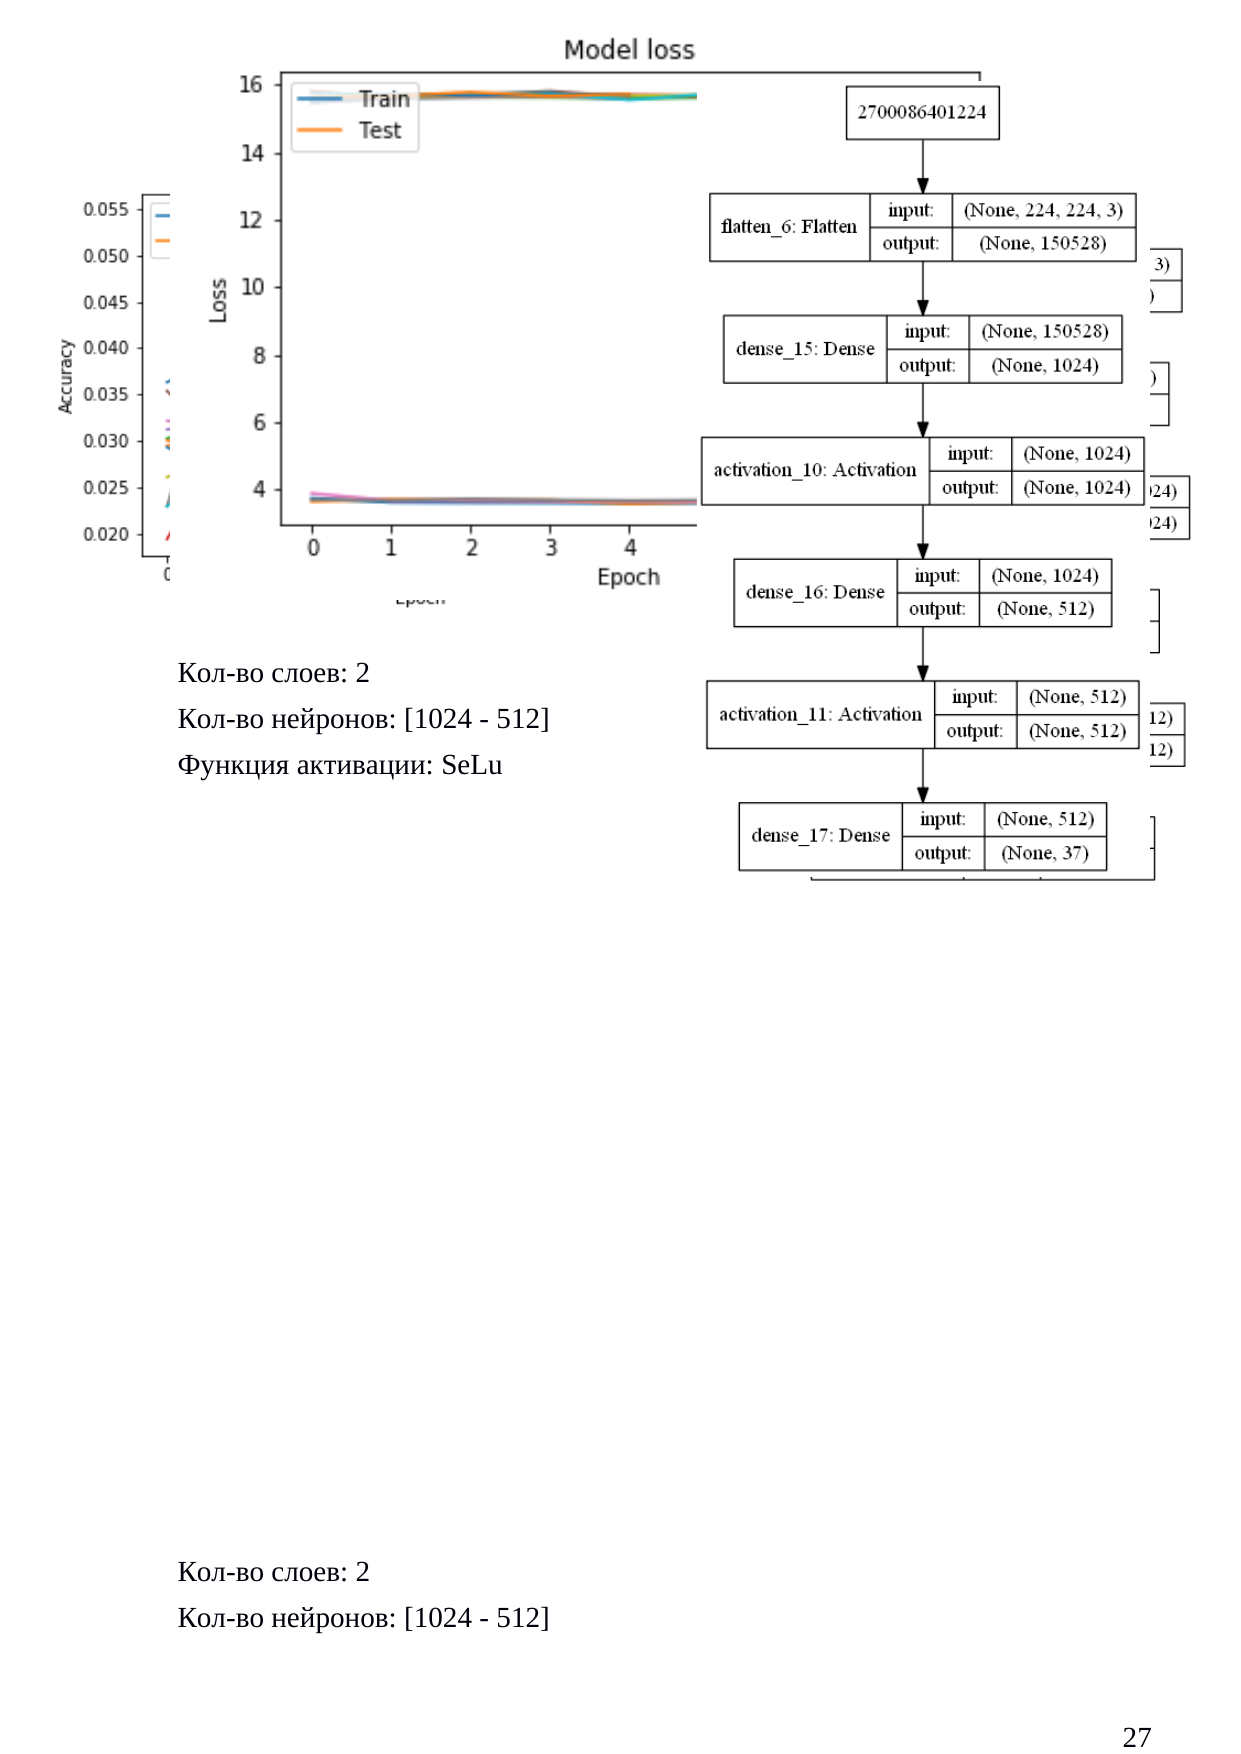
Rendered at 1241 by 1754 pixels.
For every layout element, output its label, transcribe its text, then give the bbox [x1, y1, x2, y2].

subtitle Кол-во нейронов: [1024 - 512] [177, 1600, 1152, 1633]
subtitle Кол-во слоев: 2 [177, 1554, 1152, 1587]
subtitle Функция активации: SeLu [177, 747, 696, 780]
picture [52, 0, 1195, 886]
subtitle Кол-во слоев: 2 [177, 616, 696, 688]
subtitle Кол-во нейронов: [1024 - 512] [177, 701, 696, 734]
